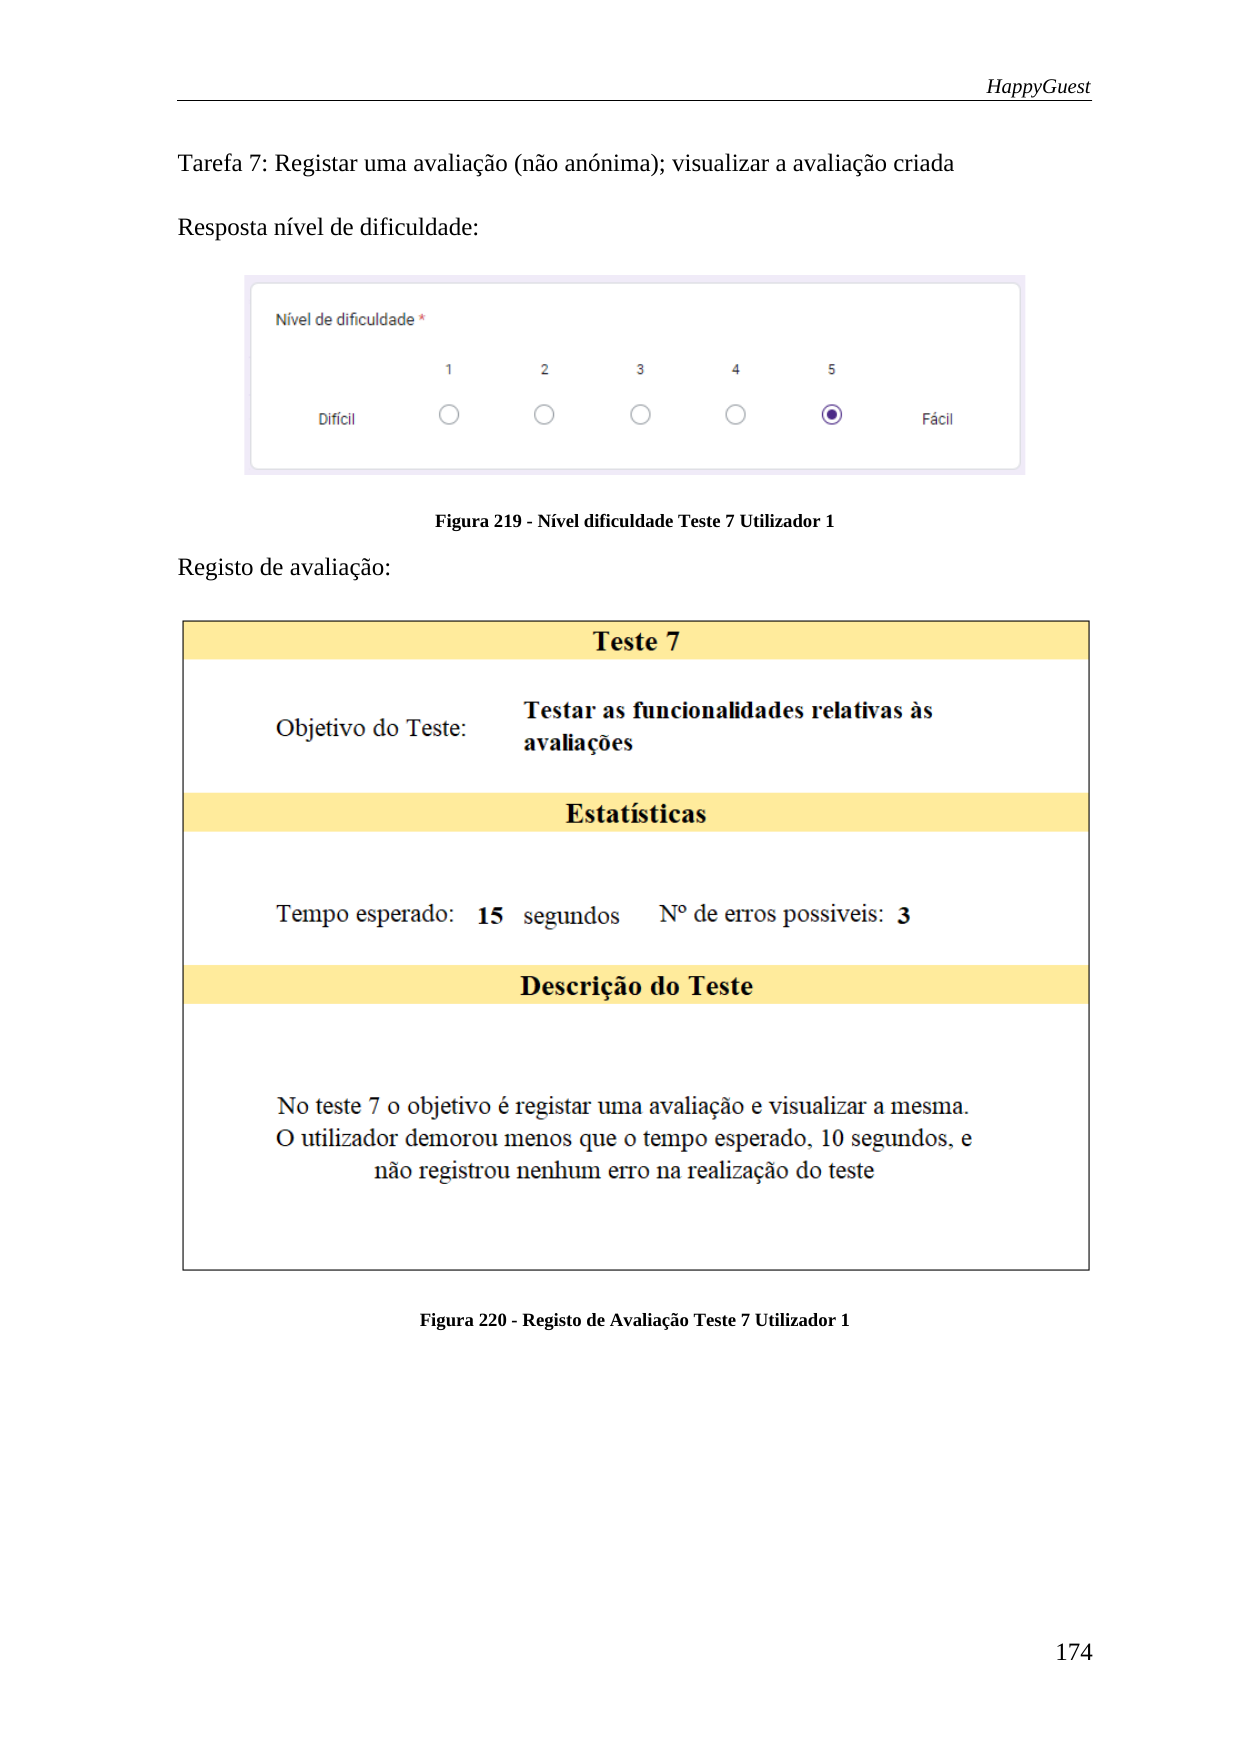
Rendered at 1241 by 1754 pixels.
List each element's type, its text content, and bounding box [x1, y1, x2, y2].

picture [244, 275, 1026, 475]
text Registo de avaliação: [177, 552, 1092, 581]
text Tarefa 7: Registar uma avaliação (não anónima); visualizar a avaliação criada [177, 148, 1092, 176]
picture [177, 616, 1093, 1274]
text Resposta nível de dificuldade: [177, 212, 1092, 240]
